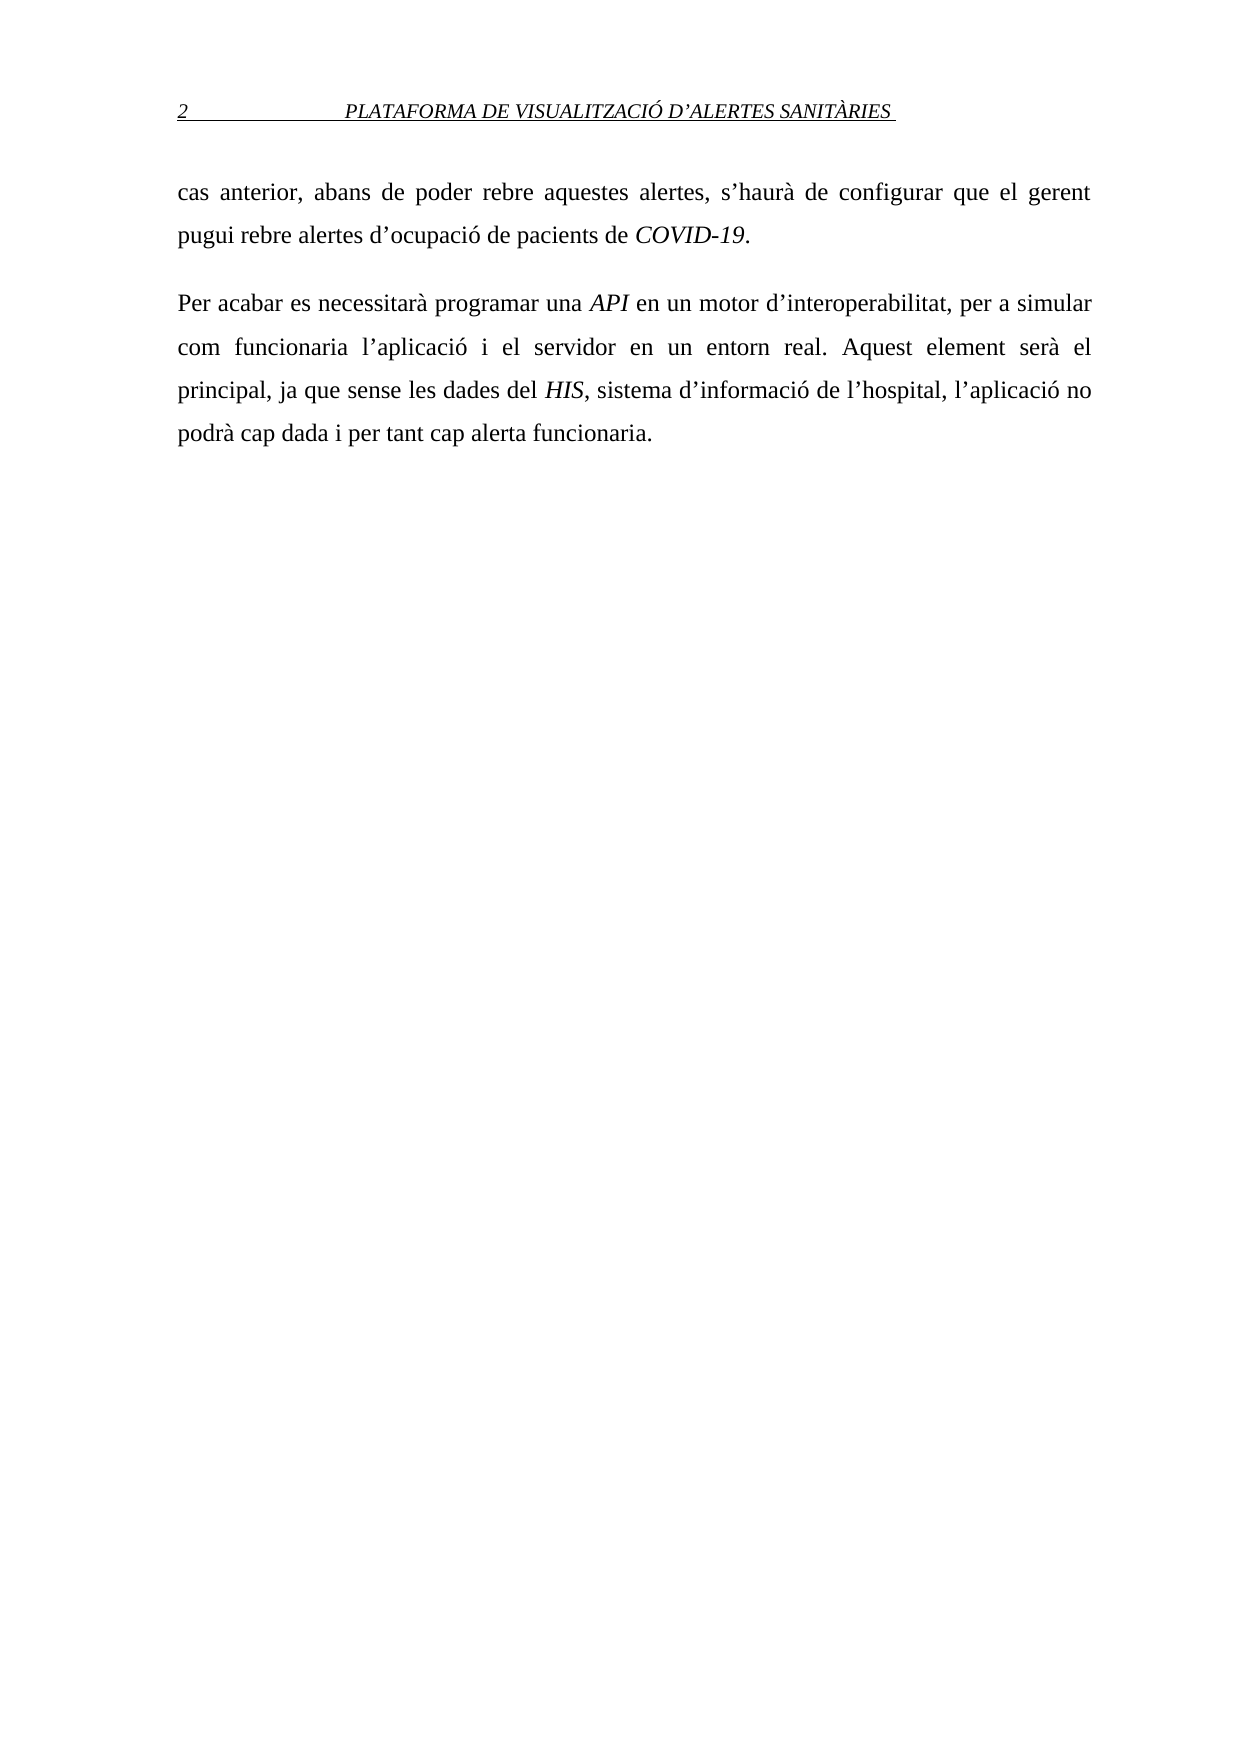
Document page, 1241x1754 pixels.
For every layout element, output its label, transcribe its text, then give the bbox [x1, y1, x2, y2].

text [177, 177, 1092, 249]
text Per acabar es necessitarà programar una API en un motor d’interoperabilitat, per a simular com funcionaria l’aplicació i el servidor en un entorn real. Aquest element serà el principal, ja que sense les dades del HIS, sistema d’informació de l’hospital, l’aplicació no podrà cap dada i per tant cap alerta funcionaria. [177, 288, 1092, 447]
